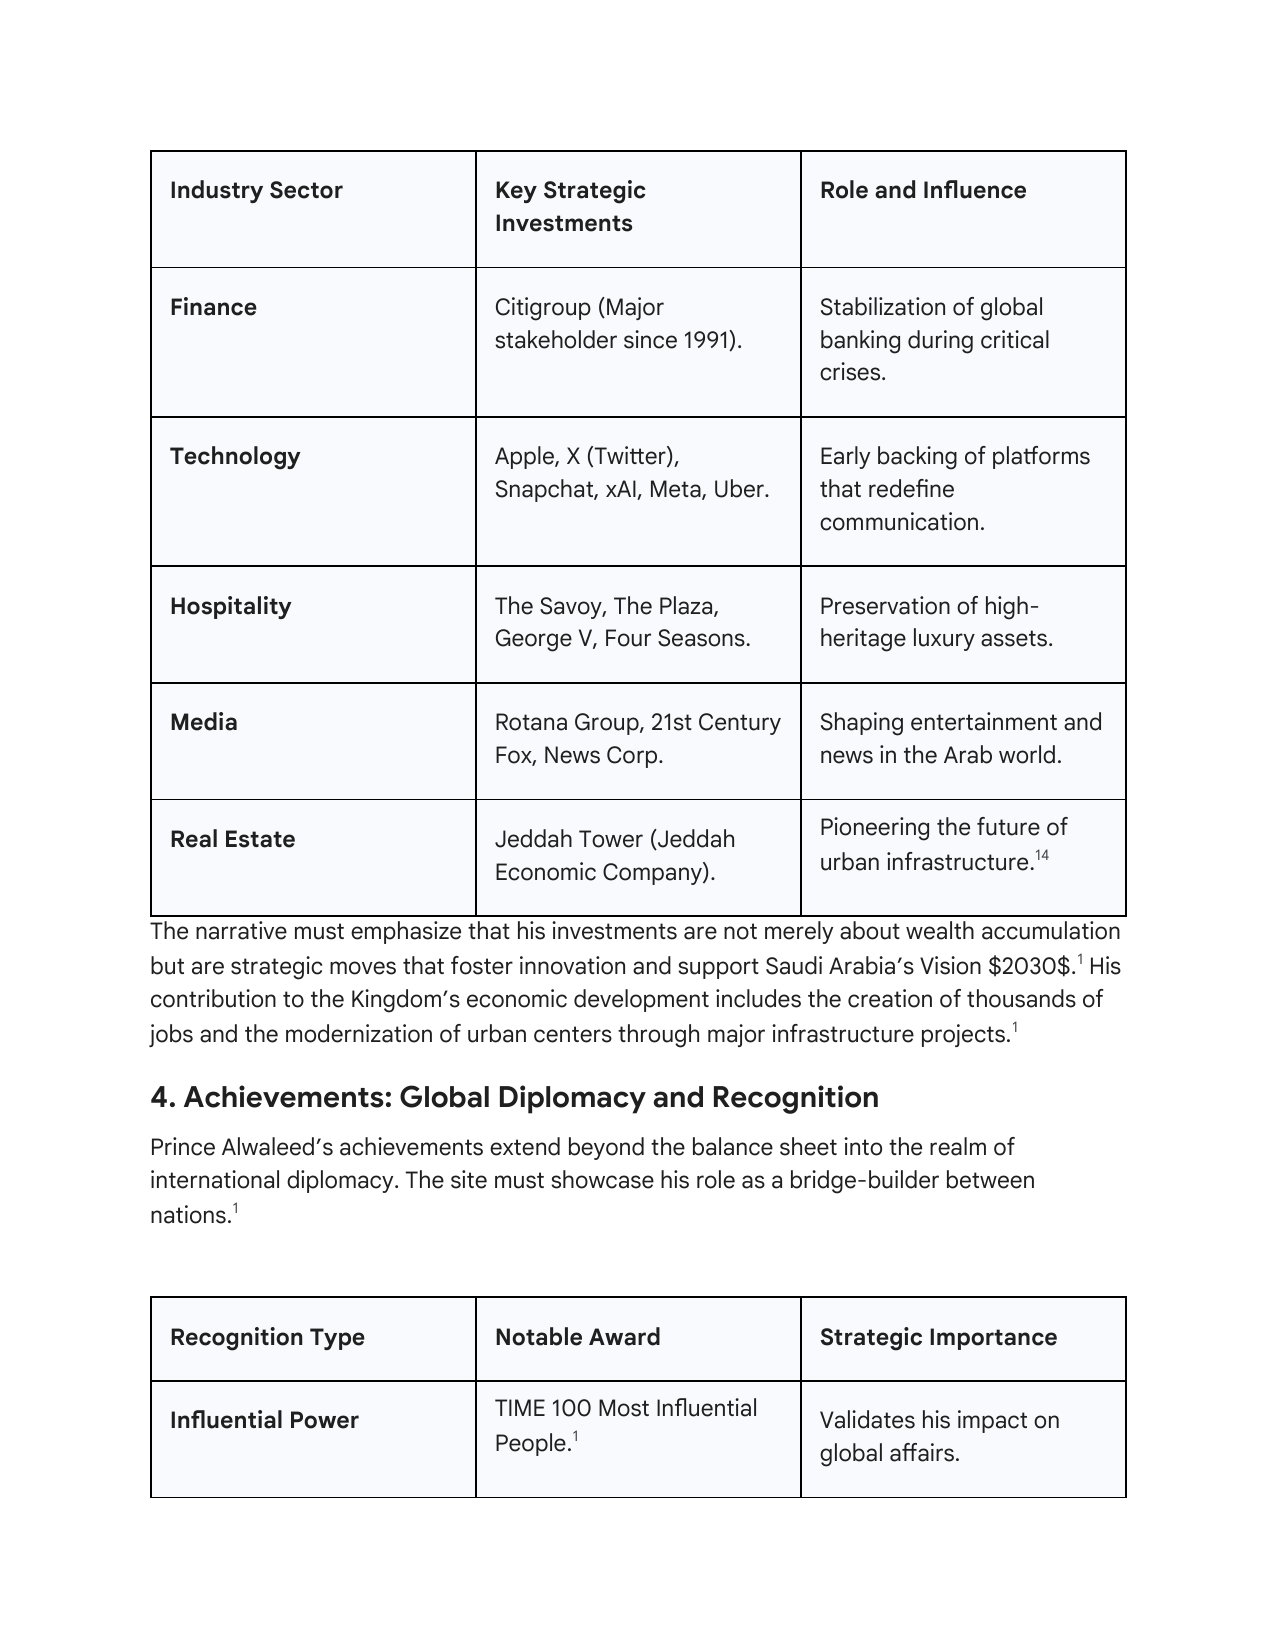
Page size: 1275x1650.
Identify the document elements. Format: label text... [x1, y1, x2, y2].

table_header Key Strategic Investments [477, 152, 800, 267]
table_cell The Savoy, The Plaza, George V, Four Seasons. [477, 567, 800, 682]
table_header Notable Award [477, 1298, 800, 1380]
table_header Recognition Type [152, 1298, 475, 1380]
table_cell Apple, X (Twitter), Snapchat, xAI, Meta, Uber. [477, 418, 800, 565]
table_cell Rotana Group, 21st Century Fox, News Corp. [477, 684, 800, 799]
table_header Role and Influence [802, 152, 1125, 267]
table_cell Hospitality [152, 567, 475, 682]
subtitle 4. Achievements: Global Diplomacy and Recognition [150, 1079, 1125, 1116]
table_cell Stabilization of global banking during critical crises. [802, 268, 1125, 416]
text The narrative must emphasize that his investments are not merely about wealth accumulation but are strategic moves that foster innovation and support Saudi Arabia’s Vision $2030$.1 His contribution to the Kingdom’s economic development includes the creation of thousands of jobs and the modernization of urban centers through major infrastructure projects.1 [150, 917, 1125, 1050]
table_cell Validates his impact on global affairs. [802, 1382, 1125, 1497]
table_cell Early backing of platforms that redefine communication. [802, 418, 1125, 565]
table_cell Real Estate [152, 800, 475, 915]
table_cell Media [152, 684, 475, 799]
table_cell Citigroup (Major stakeholder since 1991). [477, 268, 800, 416]
table_cell Pioneering the future of urban infrastructure.14 [802, 800, 1125, 915]
table_cell Influential Power [152, 1382, 475, 1497]
table_cell TIME 100 Most Influential People.1 [477, 1382, 800, 1497]
table_cell Preservation of high-heritage luxury assets. [802, 567, 1125, 682]
table_cell Shaping entertainment and news in the Arab world. [802, 684, 1125, 799]
table_cell Jeddah Tower (Jeddah Economic Company). [477, 800, 800, 915]
table_cell Finance [152, 268, 475, 416]
text Prince Alwaleed’s achievements extend beyond the balance sheet into the realm of international diplomacy. The site must showcase his role as a bridge-builder between nations.1 [150, 1133, 1125, 1231]
table_header Strategic Importance [802, 1298, 1125, 1380]
table_header Industry Sector [152, 152, 475, 267]
table_cell Technology [152, 418, 475, 565]
